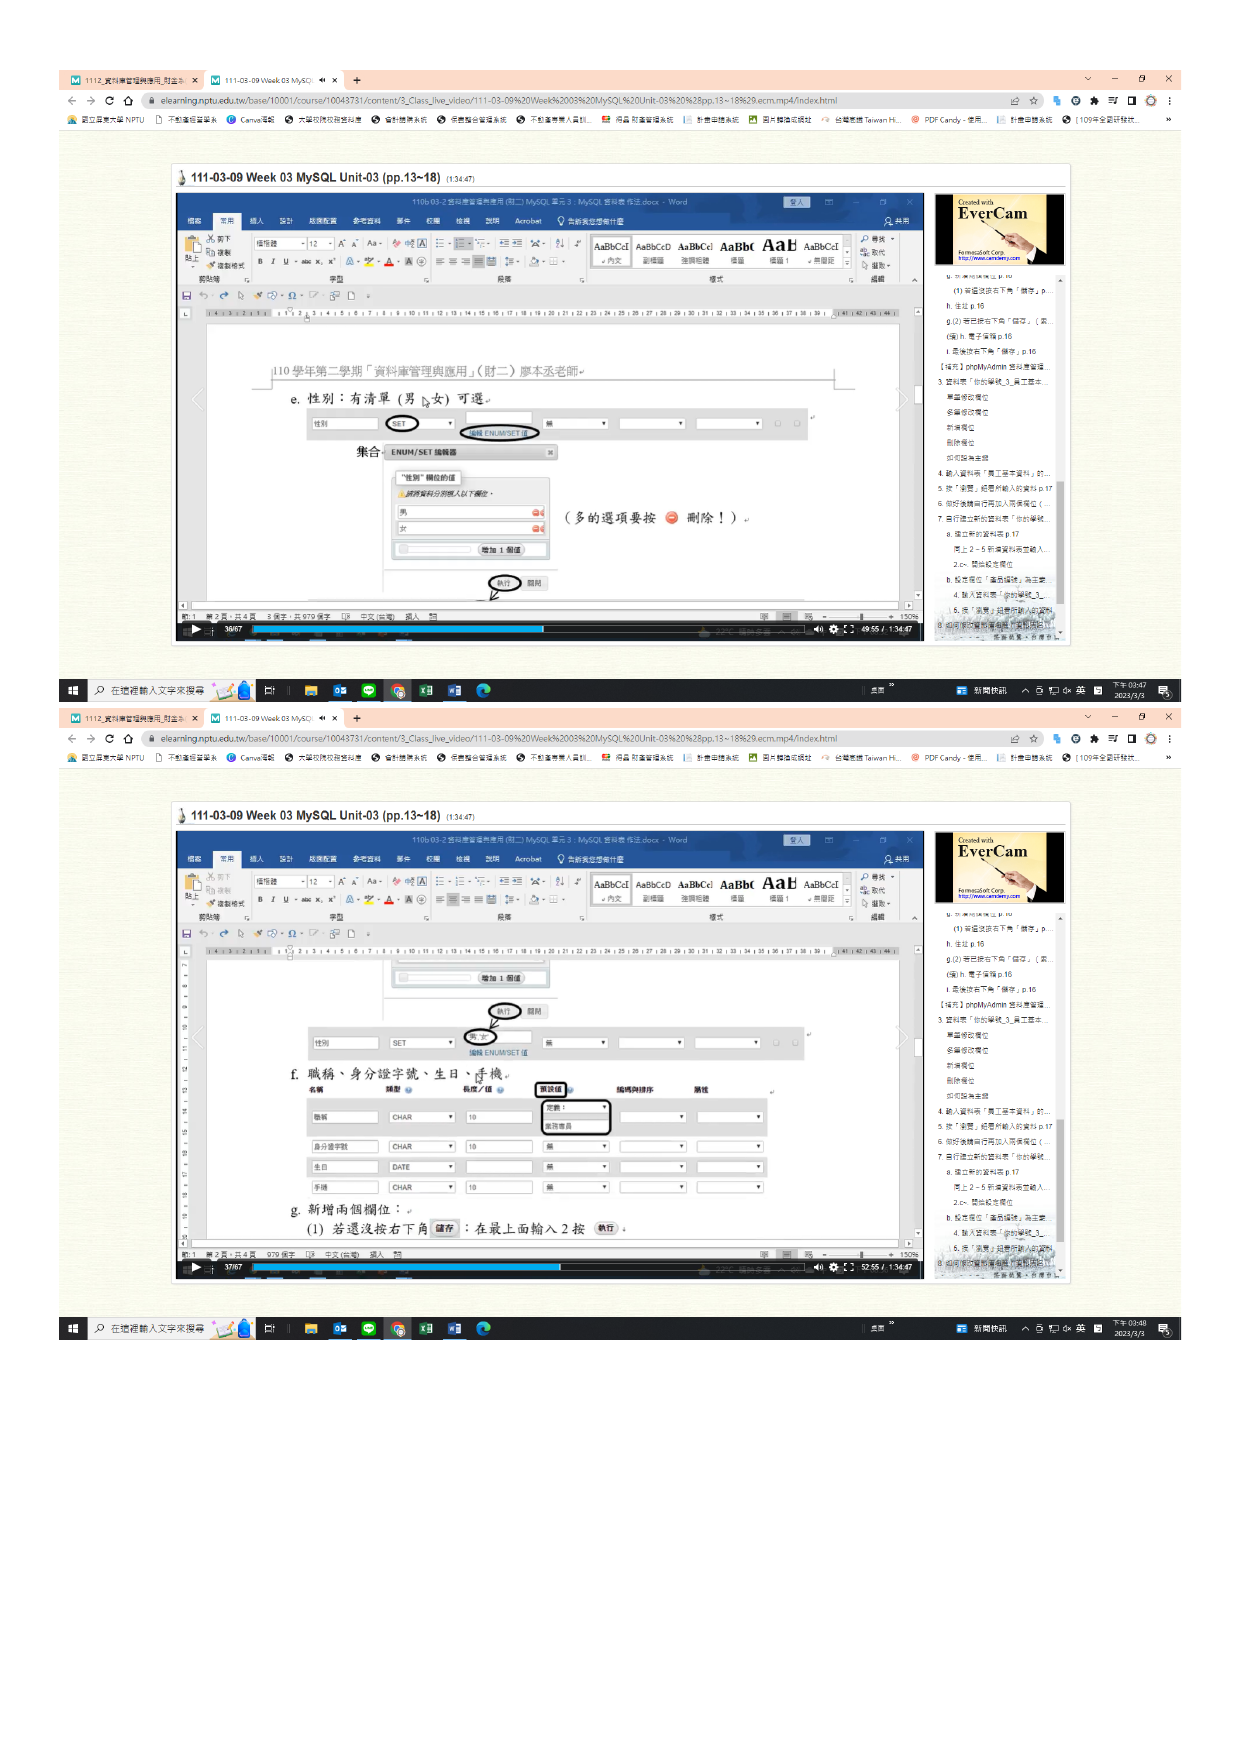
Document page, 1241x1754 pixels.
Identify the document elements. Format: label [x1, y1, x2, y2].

picture [59, 70, 1182, 702]
picture [59, 708, 1182, 1340]
